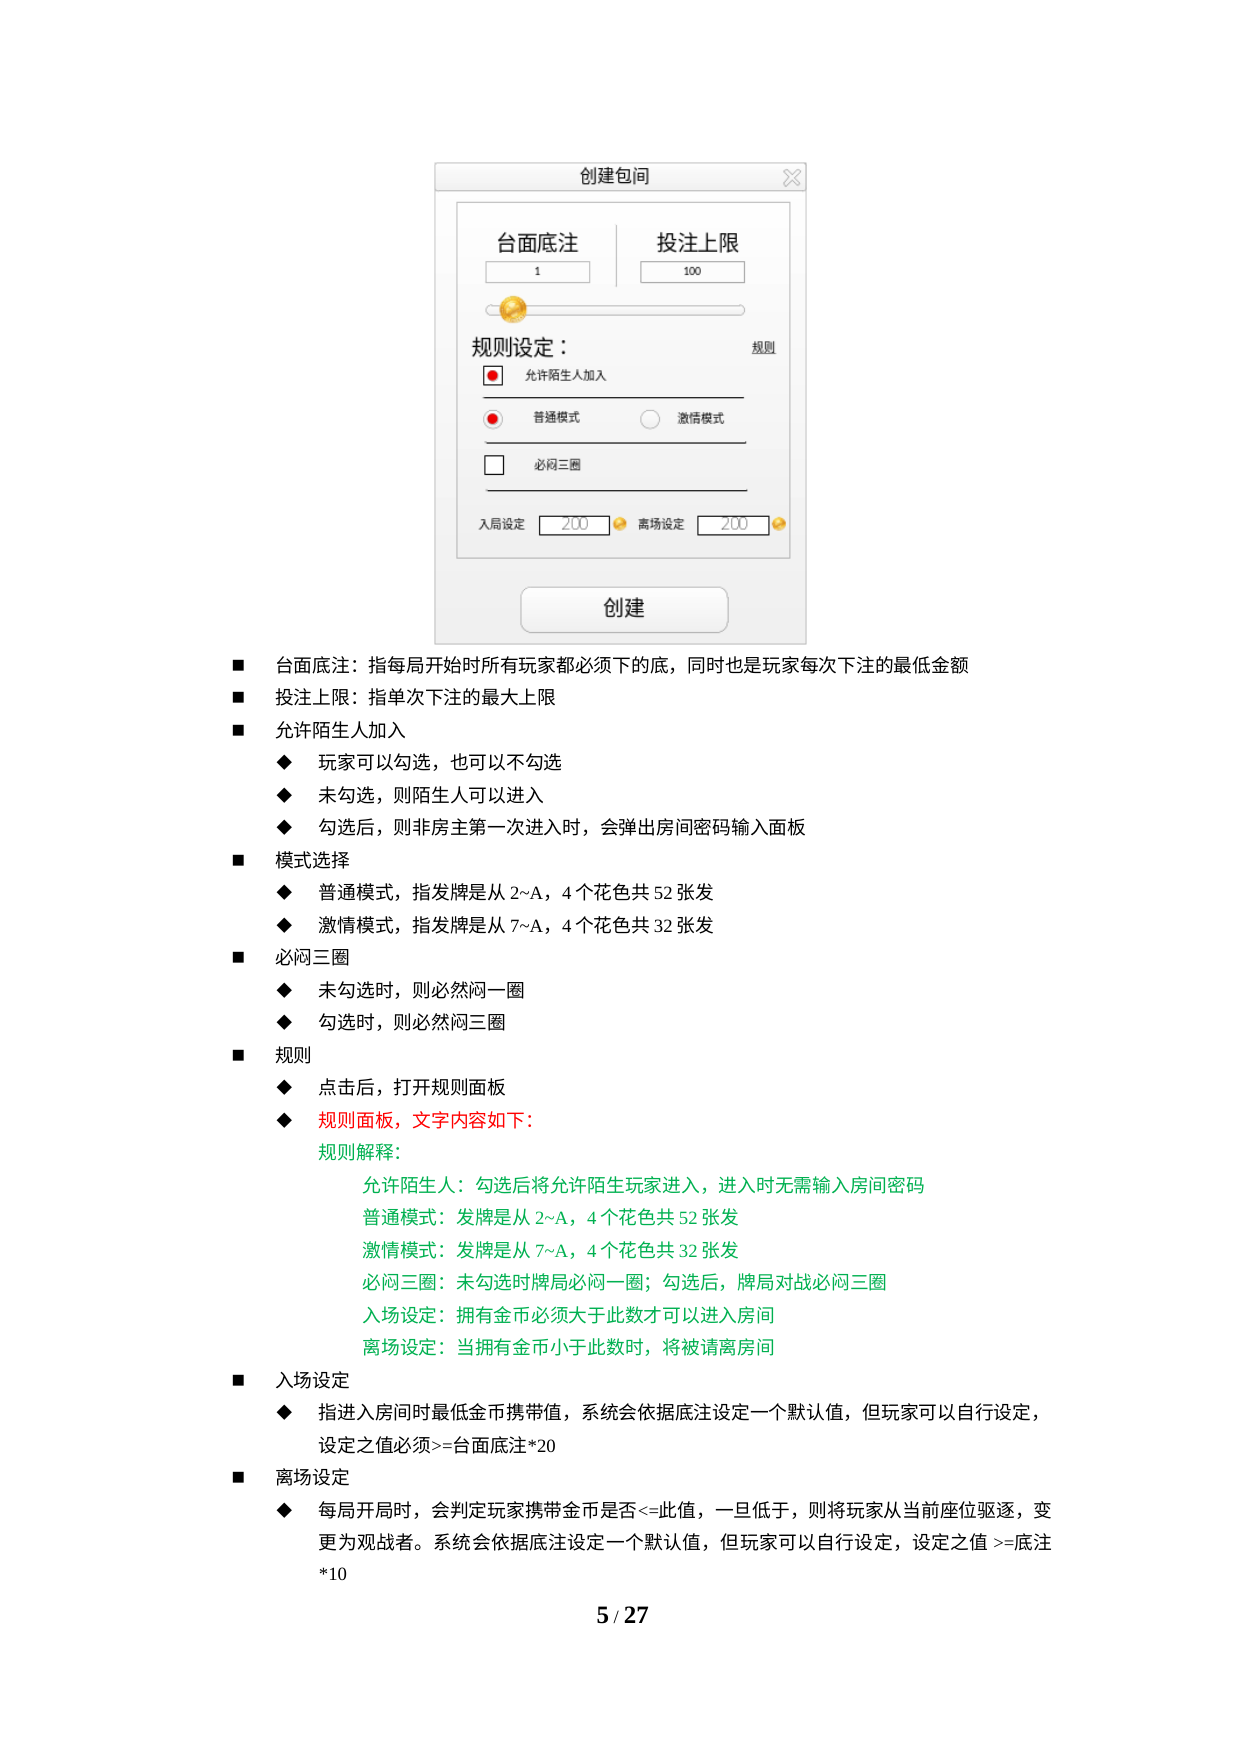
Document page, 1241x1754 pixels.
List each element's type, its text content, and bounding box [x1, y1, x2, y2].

list 投注上限：指单次下注的最大上限 [231, 680, 1053, 713]
list 玩家可以勾选，也可以不勾选 [275, 745, 1053, 778]
list 规则面板，文字内容如下： [275, 1103, 1053, 1135]
list 未勾选，则陌生人可以进入 [275, 778, 1053, 810]
list 允许陌生人加入 [231, 713, 1053, 745]
list 离场设定 [231, 1460, 1053, 1493]
list 点击后，打开规则面板 [275, 1070, 1053, 1103]
list 激情模式，指发牌是从7~A，4个花色共32张发 [275, 908, 1053, 940]
list 指进入房间时最低金币携带值，系统会依据底注设定一个默认值，但玩家可以自行设定，设定之值必须>=台面底注*20 [275, 1395, 1053, 1460]
text 离场设定：当拥有金币小于此数时，将被请离房间 [319, 1330, 1053, 1363]
list 模式选择 [231, 843, 1053, 875]
list 普通模式，指发牌是从2~A，4个花色共52张发 [275, 875, 1053, 908]
list 规则 [231, 1038, 1053, 1070]
list 入场设定 [231, 1363, 1053, 1395]
text 激情模式：发牌是从7~A，4个花色共32张发 [319, 1233, 1053, 1265]
list 每局开局时，会判定玩家携带金币是否<=此值，一旦低于，则将玩家从当前座位驱逐，变更为观战者。系统会依据底注设定一个默认值，但玩家可以自行设定，设定之值>=底注*10 [275, 1493, 1053, 1590]
list 勾选后，则非房主第一次进入时，会弹出房间密码输入面板 [275, 810, 1053, 843]
text 必闷三圈：未勾选时牌局必闷一圈；勾选后，牌局对战必闷三圈 [319, 1265, 1053, 1298]
text 允许陌生人：勾选后将允许陌生玩家进入，进入时无需输入房间密码 [319, 1168, 1053, 1200]
list 勾选时，则必然闷三圈 [275, 1005, 1053, 1038]
list 台面底注：指每局开始时所有玩家都必须下的底，同时也是玩家每次下注的最低金额 [231, 648, 1053, 680]
text 普通模式：发牌是从2~A，4个花色共52张发 [319, 1200, 1053, 1233]
text 规则解释： [319, 1135, 1053, 1168]
list 未勾选时，则必然闷一圈 [275, 973, 1053, 1005]
text 入场设定：拥有金币必须大于此数才可以进入房间 [319, 1298, 1053, 1330]
list 必闷三圈 [231, 940, 1053, 973]
